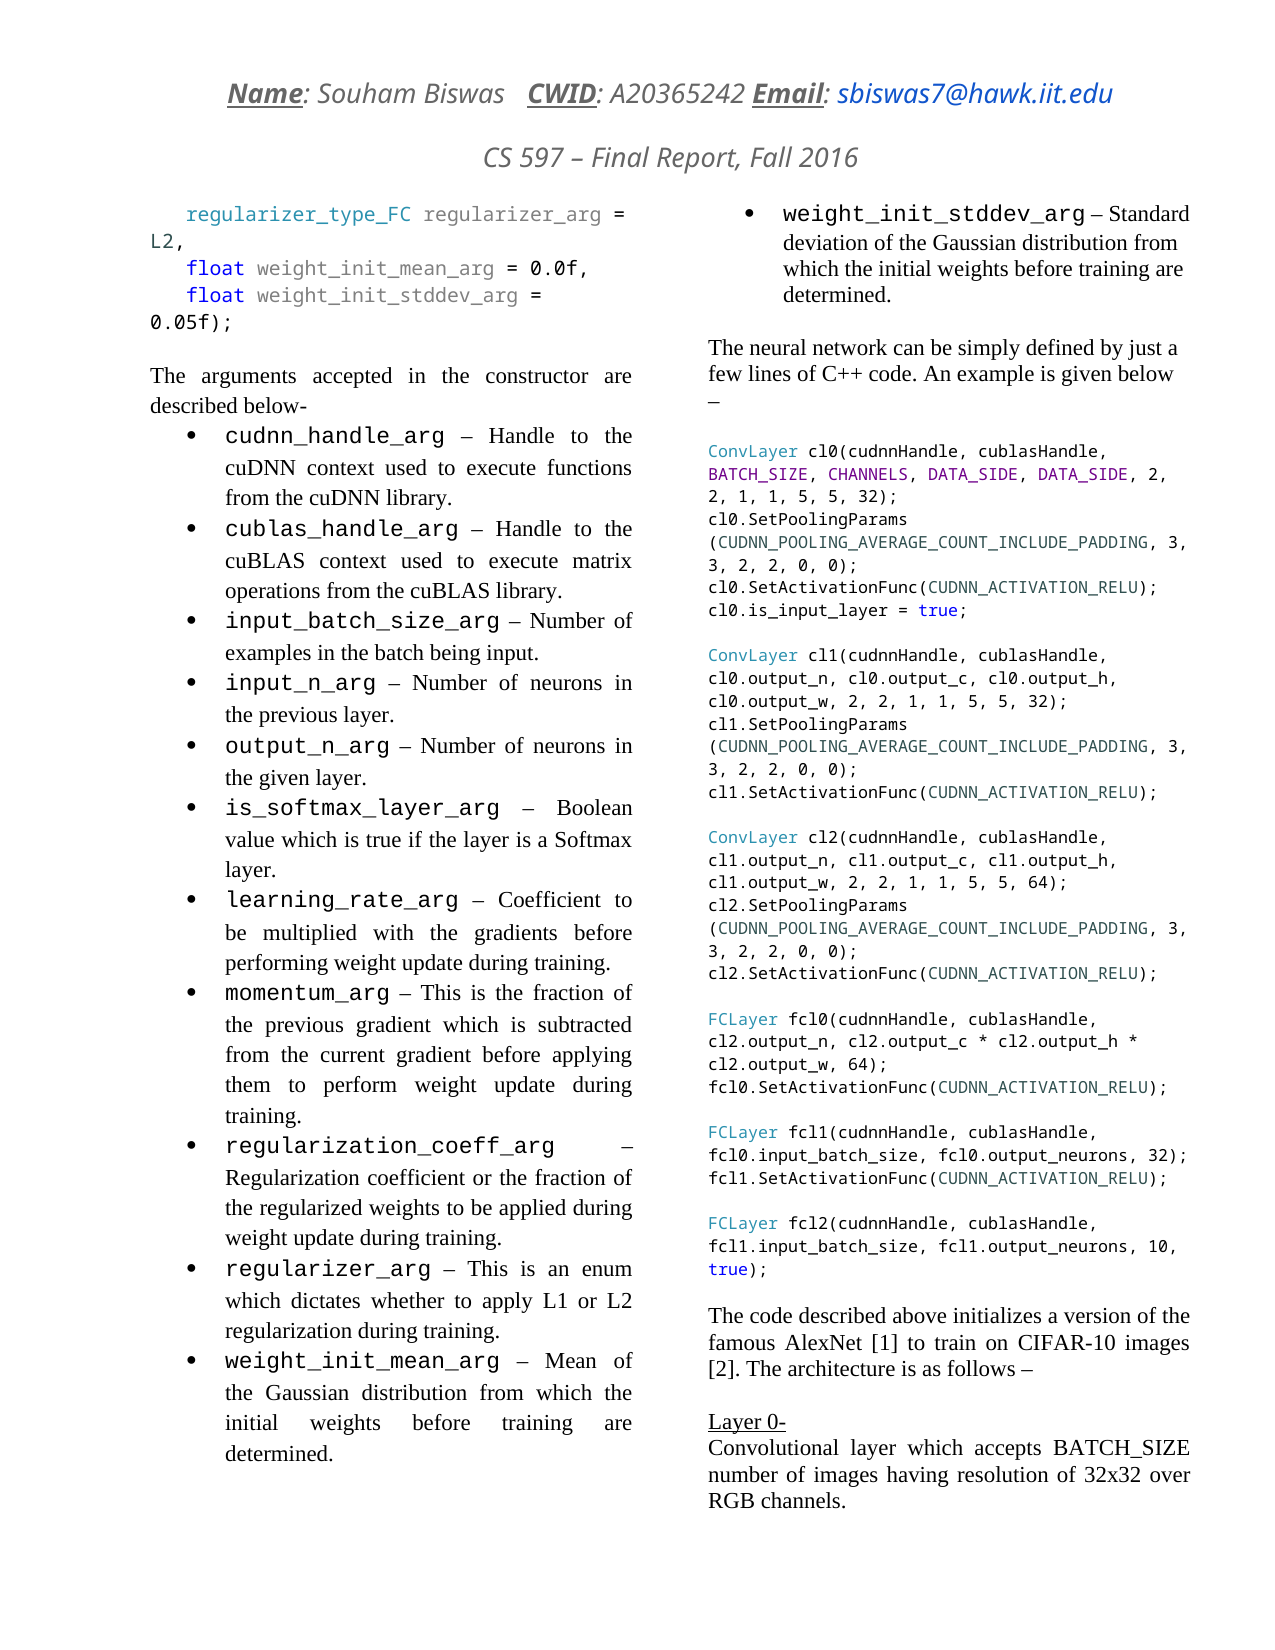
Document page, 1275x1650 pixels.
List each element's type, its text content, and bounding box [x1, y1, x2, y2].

list input_batch_size_arg – Number of examples in the batch being input. [187, 607, 633, 666]
text cl0.SetPoolingParams(CUDNN_POOLING_AVERAGE_COUNT_INCLUDE_PADDING, 3, 3, 2, 2, 0, 0); [708, 508, 1191, 576]
list momentum_arg – This is the fraction of the previous gradient which is subtracted from the current gradient before applying them to perform weight update during training. [187, 979, 633, 1128]
text FCLayer fcl1(cudnnHandle, cublasHandle, fcl0.input_batch_size, fcl0.output_neurons, 32); [708, 1121, 1191, 1166]
list output_n_arg – Number of neurons in the given layer. [187, 732, 633, 790]
list input_n_arg – Number of neurons in the previous layer. [187, 669, 633, 728]
text regularizer_type_FC regularizer_arg = L2, [150, 201, 633, 254]
text cl2.SetActivationFunc(CUDNN_ACTIVATION_RELU); [708, 962, 1191, 984]
text fcl1.SetActivationFunc(CUDNN_ACTIVATION_RELU); [708, 1166, 1191, 1189]
text The arguments accepted in the constructor are described below- [150, 362, 633, 418]
text float weight_init_stddev_arg = 0.05f); [150, 281, 633, 335]
text FCLayer fcl2(cudnnHandle, cublasHandle, fcl1.input_batch_size, fcl1.output_neurons, 10, true); [708, 1212, 1191, 1280]
text FCLayer fcl0(cudnnHandle, cublasHandle, cl2.output_n, cl2.output_c * cl2.output_h * cl2.output_w, 64); [708, 1007, 1191, 1075]
text fcl0.SetActivationFunc(CUDNN_ACTIVATION_RELU); [708, 1075, 1191, 1098]
text cl1.SetActivationFunc(CUDNN_ACTIVATION_RELU); [708, 780, 1191, 803]
text ConvLayer cl2(cudnnHandle, cublasHandle, cl1.output_n, cl1.output_c, cl1.output_h, cl1.output_w, 2, 2, 1, 1, 5, 5, 64); [708, 826, 1191, 894]
text Convolutional layer which accepts BATCH_SIZE number of images having resolution of 32x32 over RGB channels. [708, 1434, 1191, 1513]
text cl0.is_input_layer = true; [708, 598, 1191, 621]
text float weight_init_mean_arg = 0.0f, [150, 254, 633, 281]
list cudnn_handle_arg – Handle to the cuDNN context used to execute functions from the cuDNN library. [187, 422, 633, 511]
text ConvLayer cl1(cudnnHandle, cublasHandle, cl0.output_n, cl0.output_c, cl0.output_h, cl0.output_w, 2, 2, 1, 1, 5, 5, 32); [708, 644, 1191, 712]
text cl0.SetActivationFunc(CUDNN_ACTIVATION_RELU); [708, 576, 1191, 598]
list regularizer_arg – This is an enum which dictates whether to apply L1 or L2 regularization during training. [187, 1255, 633, 1343]
text The neural network can be simply defined by just a few lines of C++ code. An example is given below – [708, 334, 1191, 413]
text cl1.SetPoolingParams(CUDNN_POOLING_AVERAGE_COUNT_INCLUDE_PADDING, 3, 3, 2, 2, 0, 0); [708, 712, 1191, 780]
text The code described above initializes a version of the famous AlexNet [1] to train on CIFAR-10 images [2]. The architecture is as follows – [708, 1302, 1191, 1382]
list is_softmax_layer_arg – Boolean value which is true if the layer is a Softmax layer. [187, 794, 633, 883]
list weight_init_stddev_arg – Standard deviation of the Gaussian distribution from which the initial weights before training are determined. [745, 201, 1191, 308]
text Layer 0- [708, 1408, 1191, 1434]
list learning_rate_arg – Coefficient to be multiplied with the gradients before performing weight update during training. [187, 887, 633, 975]
list weight_init_mean_arg – Mean of the Gaussian distribution from which the initial weights before training are determined. [187, 1347, 633, 1466]
list regularization_coeff_arg – Regularization coefficient or the fraction of the regularized weights to be applied during weight update during training. [187, 1132, 633, 1251]
list cublas_handle_arg – Handle to the cuBLAS context used to execute matrix operations from the cuBLAS library. [187, 515, 633, 603]
text cl2.SetPoolingParams(CUDNN_POOLING_AVERAGE_COUNT_INCLUDE_PADDING, 3, 3, 2, 2, 0, 0); [708, 894, 1191, 962]
text ConvLayer cl0(cudnnHandle, cublasHandle, BATCH_SIZE, CHANNELS, DATA_SIDE, DATA_SIDE, 2, 2, 1, 1, 5, 5, 32); [708, 439, 1191, 508]
